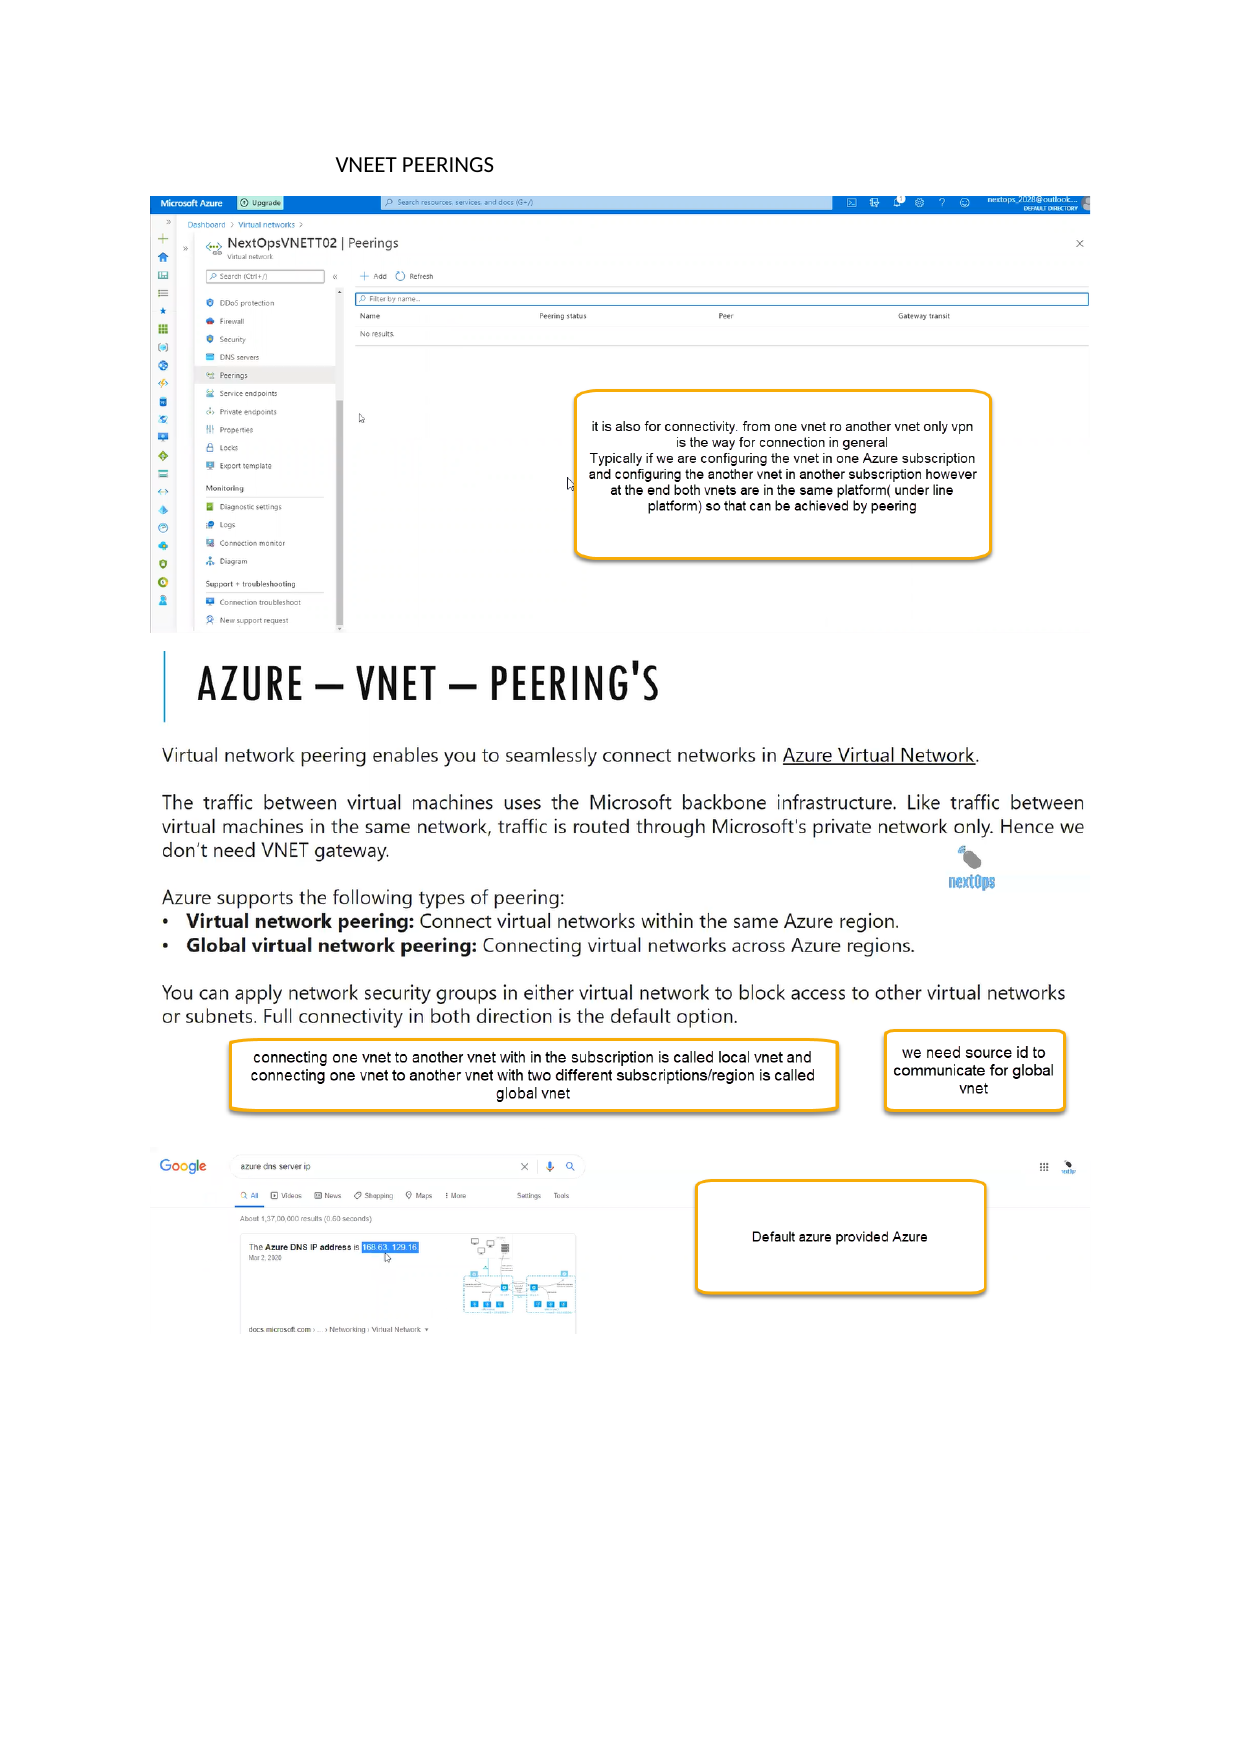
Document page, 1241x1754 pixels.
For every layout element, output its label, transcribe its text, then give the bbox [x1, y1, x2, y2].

picture [150, 196, 1091, 633]
text VNEET PEERINGS [150, 150, 1090, 178]
picture [150, 651, 1091, 1129]
picture [150, 1147, 1091, 1334]
